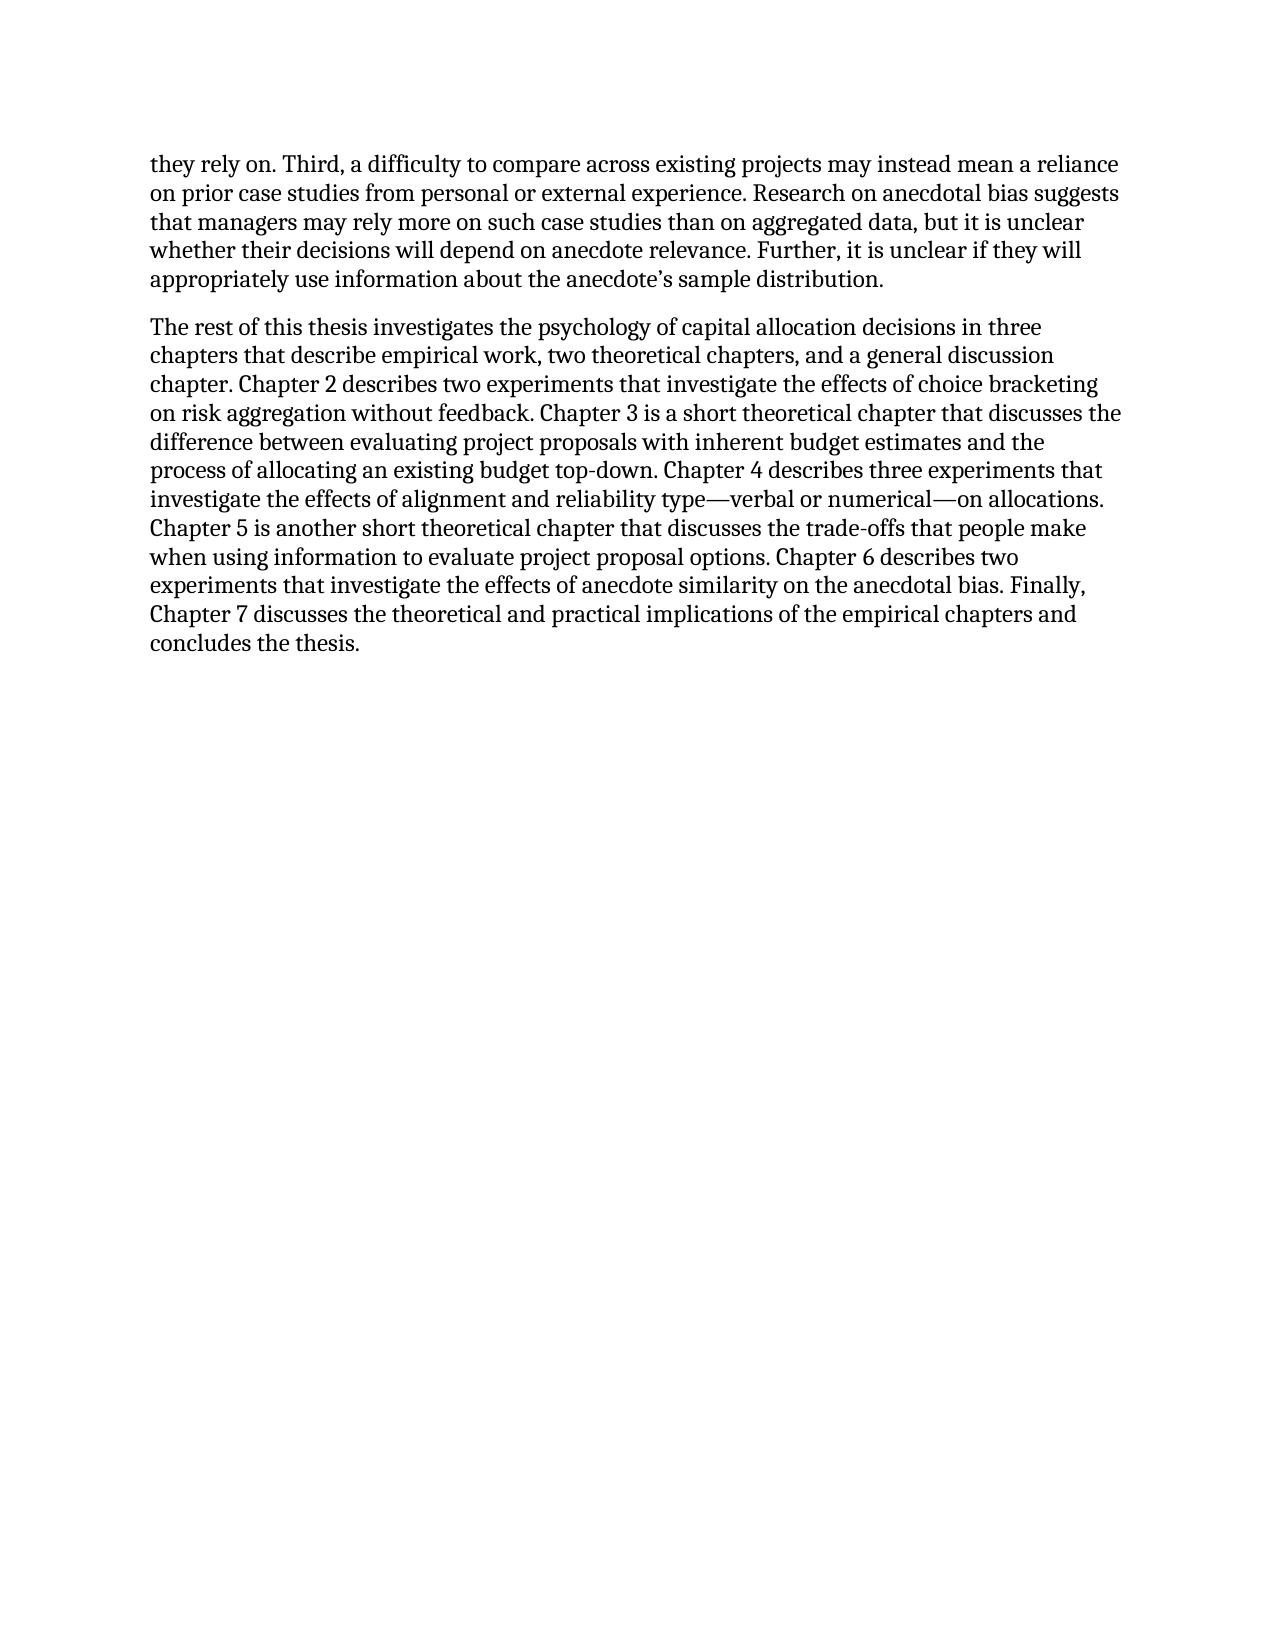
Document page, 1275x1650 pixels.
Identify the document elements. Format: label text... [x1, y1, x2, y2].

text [150, 150, 1125, 294]
text The rest of this thesis investigates the psychology of capital allocation decisions in three chapters that describe empirical work, two theoretical chapters, and a general discussion chapter. Chapter 2 describes two experiments that investigate the effects of choice bracketing on risk aggregation without feedback. Chapter 3 is a short theoretical chapter that discusses the difference between evaluating project proposals with inherent budget estimates and the process of allocating an existing budget top-down. Chapter 4 describes three experiments that investigate the effects of alignment and reliability type—verbal or numerical—on allocations. Chapter 5 is another short theoretical chapter that discusses the trade-offs that people make when using information to evaluate project proposal options. Chapter 6 describes two experiments that investigate the effects of anecdote similarity on the anecdotal bias. Finally, Chapter 7 discusses the theoretical and practical implications of the empirical chapters and concludes the thesis. [150, 312, 1125, 657]
